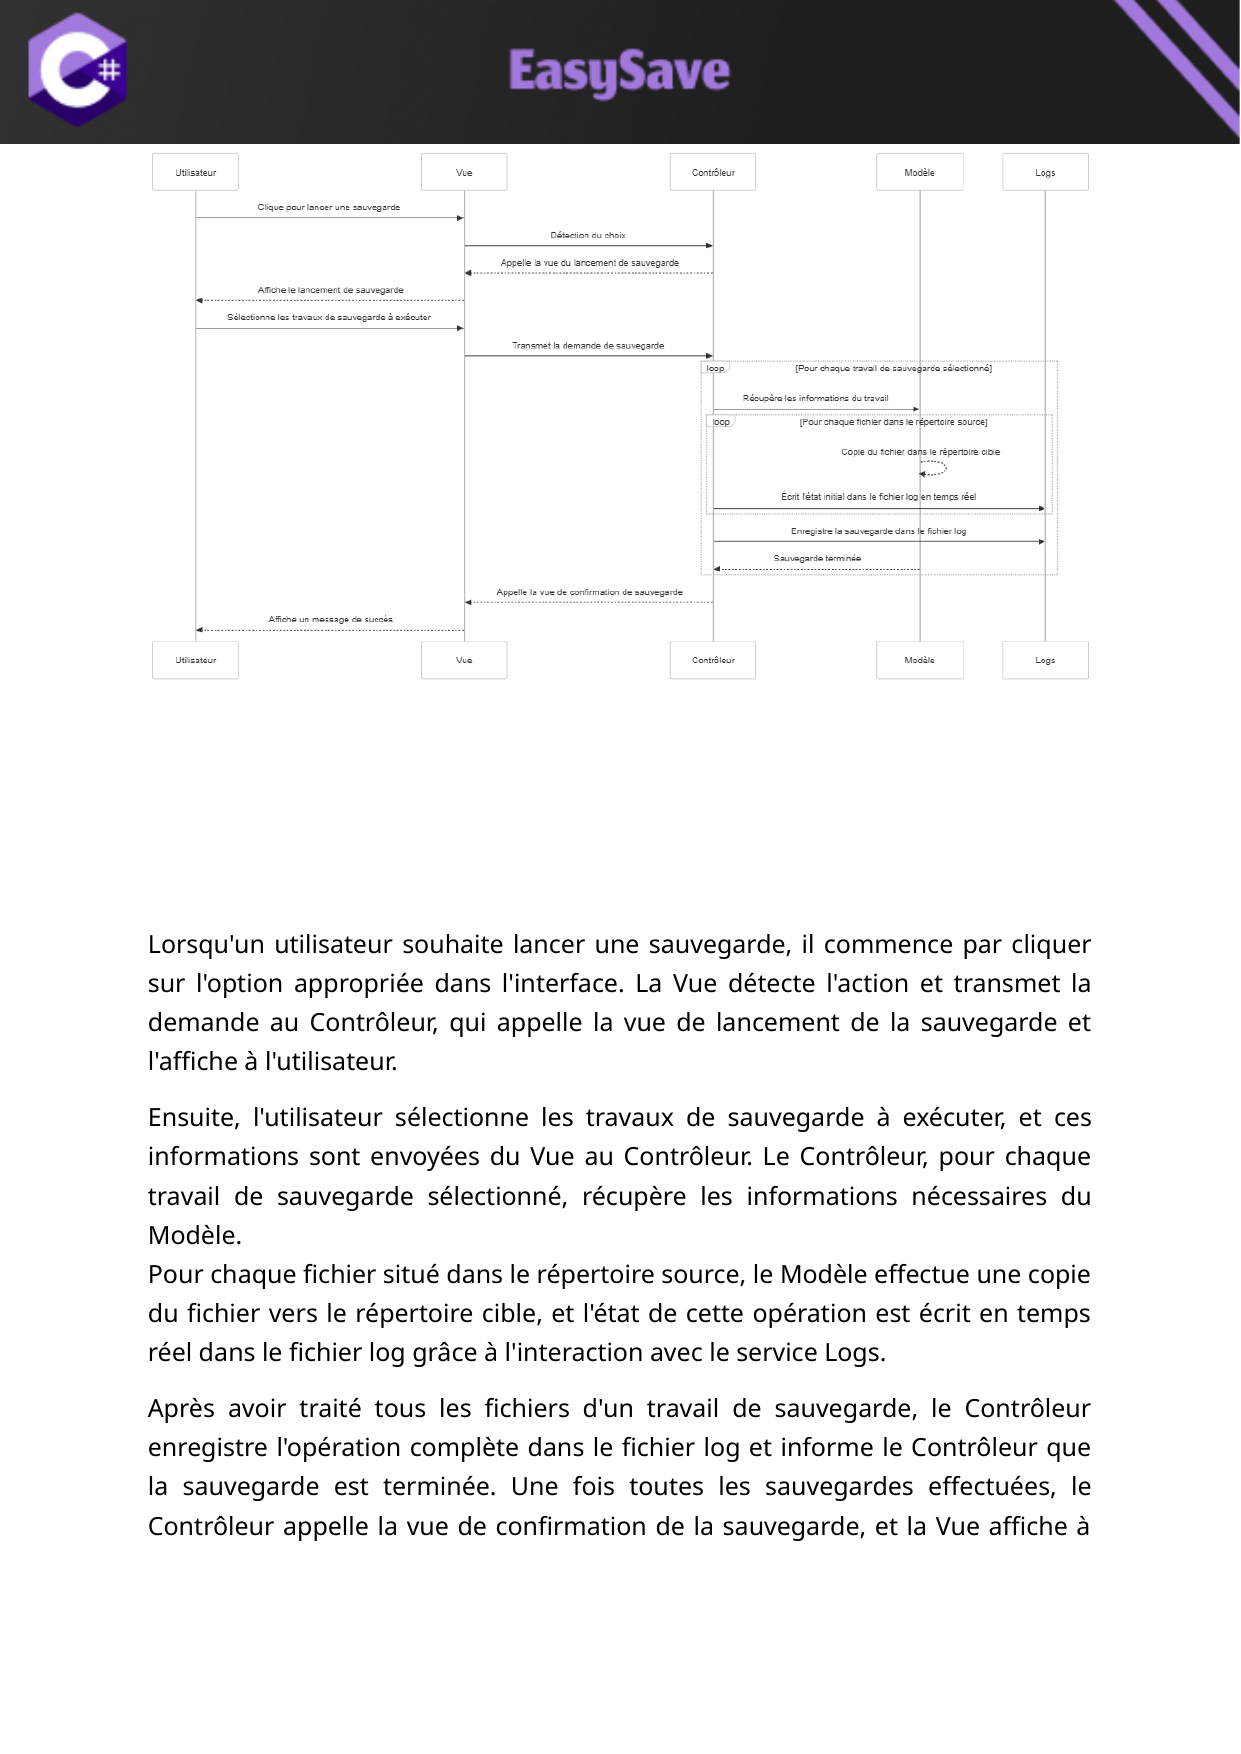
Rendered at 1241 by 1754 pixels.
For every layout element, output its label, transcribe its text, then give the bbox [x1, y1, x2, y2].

text Lorsqu'un utilisateur souhaite lancer une sauvegarde, il commence par cliquer sur l'option appropriée dans l'interface. La Vue détecte l'action et transmet la demande au Contrôleur, qui appelle la vue de lancement de la sauvegarde et l'affiche à l'utilisateur. [148, 926, 1093, 1078]
picture [147, 147, 1093, 682]
text Ensuite, l'utilisateur sélectionne les travaux de sauvegarde à exécuter, et ces informations sont envoyées du Vue au Contrôleur. Le Contrôleur, pour chaque travail de sauvegarde sélectionné, récupère les informations nécessaires du Modèle. Pour chaque fichier situé dans le répertoire source, le Modèle effectue une copie du fichier vers le répertoire cible, et l'état de cette opération est écrit en temps réel dans le fichier log grâce à l'interaction avec le service Logs. [148, 1100, 1093, 1369]
picture [0, 0, 1240, 144]
